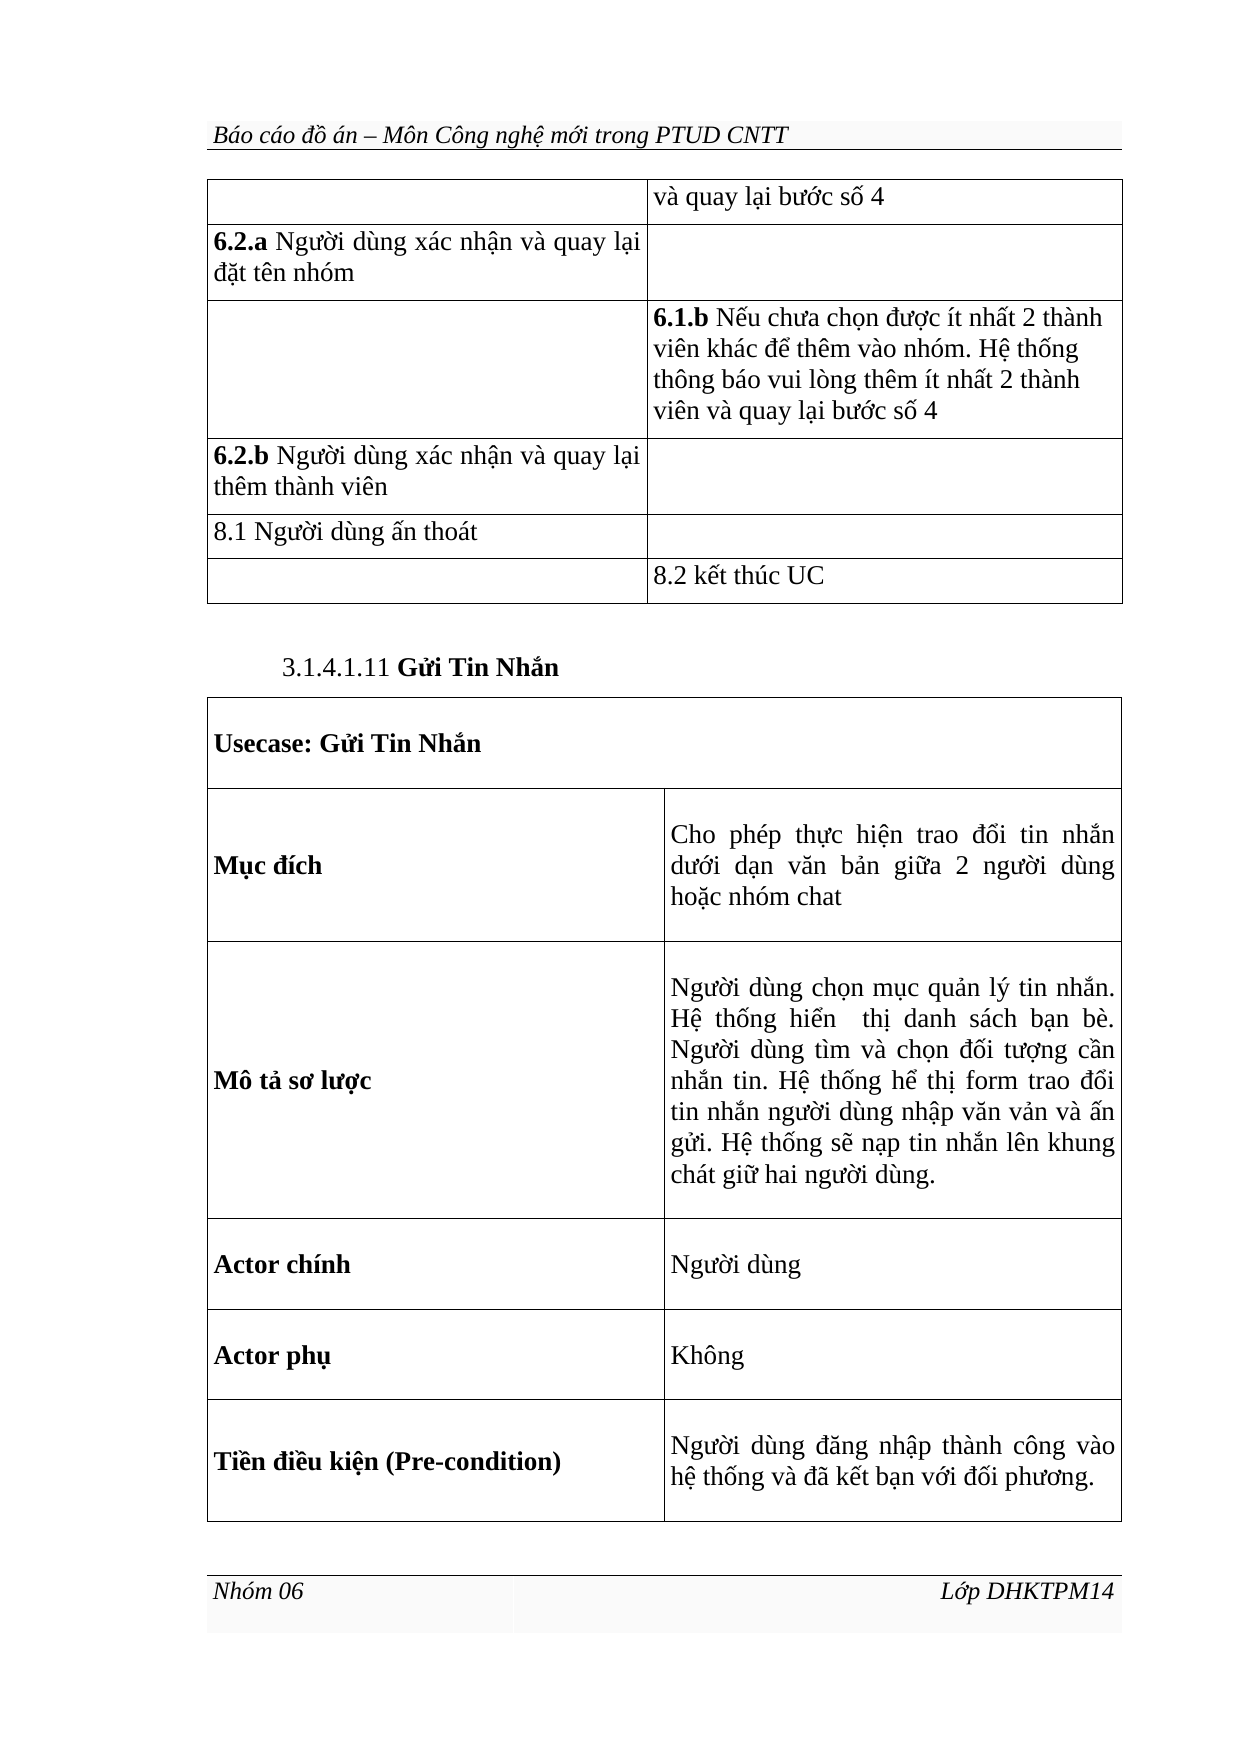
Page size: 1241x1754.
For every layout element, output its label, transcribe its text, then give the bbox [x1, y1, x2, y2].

table_cell [208, 559, 647, 603]
table_cell 6.1.b Nếu chưa chọn được ít nhất 2 thành viên khác để thêm vào nhóm. Hệ thống thông báo vui lòng thêm ít nhất 2 thành viên và quay lại bước số 4 [648, 301, 1122, 438]
table_cell Actor phụ [208, 1310, 664, 1399]
table_cell 8.1 Người dùng ấn thoát [208, 515, 647, 558]
table_cell [208, 180, 647, 224]
table_cell [648, 515, 1122, 558]
table_cell [208, 301, 647, 438]
table_cell Tiền điều kiện (Pre-condition) [208, 1400, 664, 1521]
table_cell [648, 439, 1122, 513]
table_cell 6.2.b Người dùng xác nhận và quay lại thêm thành viên [208, 439, 647, 513]
table_cell Người dùng đăng nhập thành công vào hệ thống và đã kết bạn với đối phương. [665, 1400, 1121, 1521]
table_cell Người dùng chọn mục quản lý tin nhắn. Hệ thống hiển thị danh sách bạn bè. Người dùng tìm và chọn đối tượng cần nhắn tin. Hệ thống hể thị form trao đổi tin nhắn người dùng nhập văn vản và ấn gửi. Hệ thống sẽ nạp tin nhắn lên khung chát giữ hai người dùng. [665, 942, 1121, 1218]
table_cell 8.2 kết thúc UC [648, 559, 1122, 603]
table_header Usecase: Gửi Tin Nhắn [208, 698, 1121, 788]
table_cell Mục đích [208, 789, 664, 941]
table_cell [648, 225, 1122, 299]
table_cell 6.2.a Người dùng xác nhận và quay lại đặt tên nhóm [208, 225, 647, 299]
table_cell Mô tả sơ lược [208, 942, 664, 1218]
table_cell Không [665, 1310, 1121, 1399]
table_cell Cho phép thực hiện trao đổi tin nhắn dưới dạn văn bản giữa 2 người dùng hoặc nhóm chat [665, 789, 1121, 941]
text 3.1.4.1.11 Gửi Tin Nhắn [207, 651, 1122, 682]
table_cell Actor chính [208, 1219, 664, 1308]
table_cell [648, 180, 1122, 224]
table_cell Người dùng [665, 1219, 1121, 1308]
